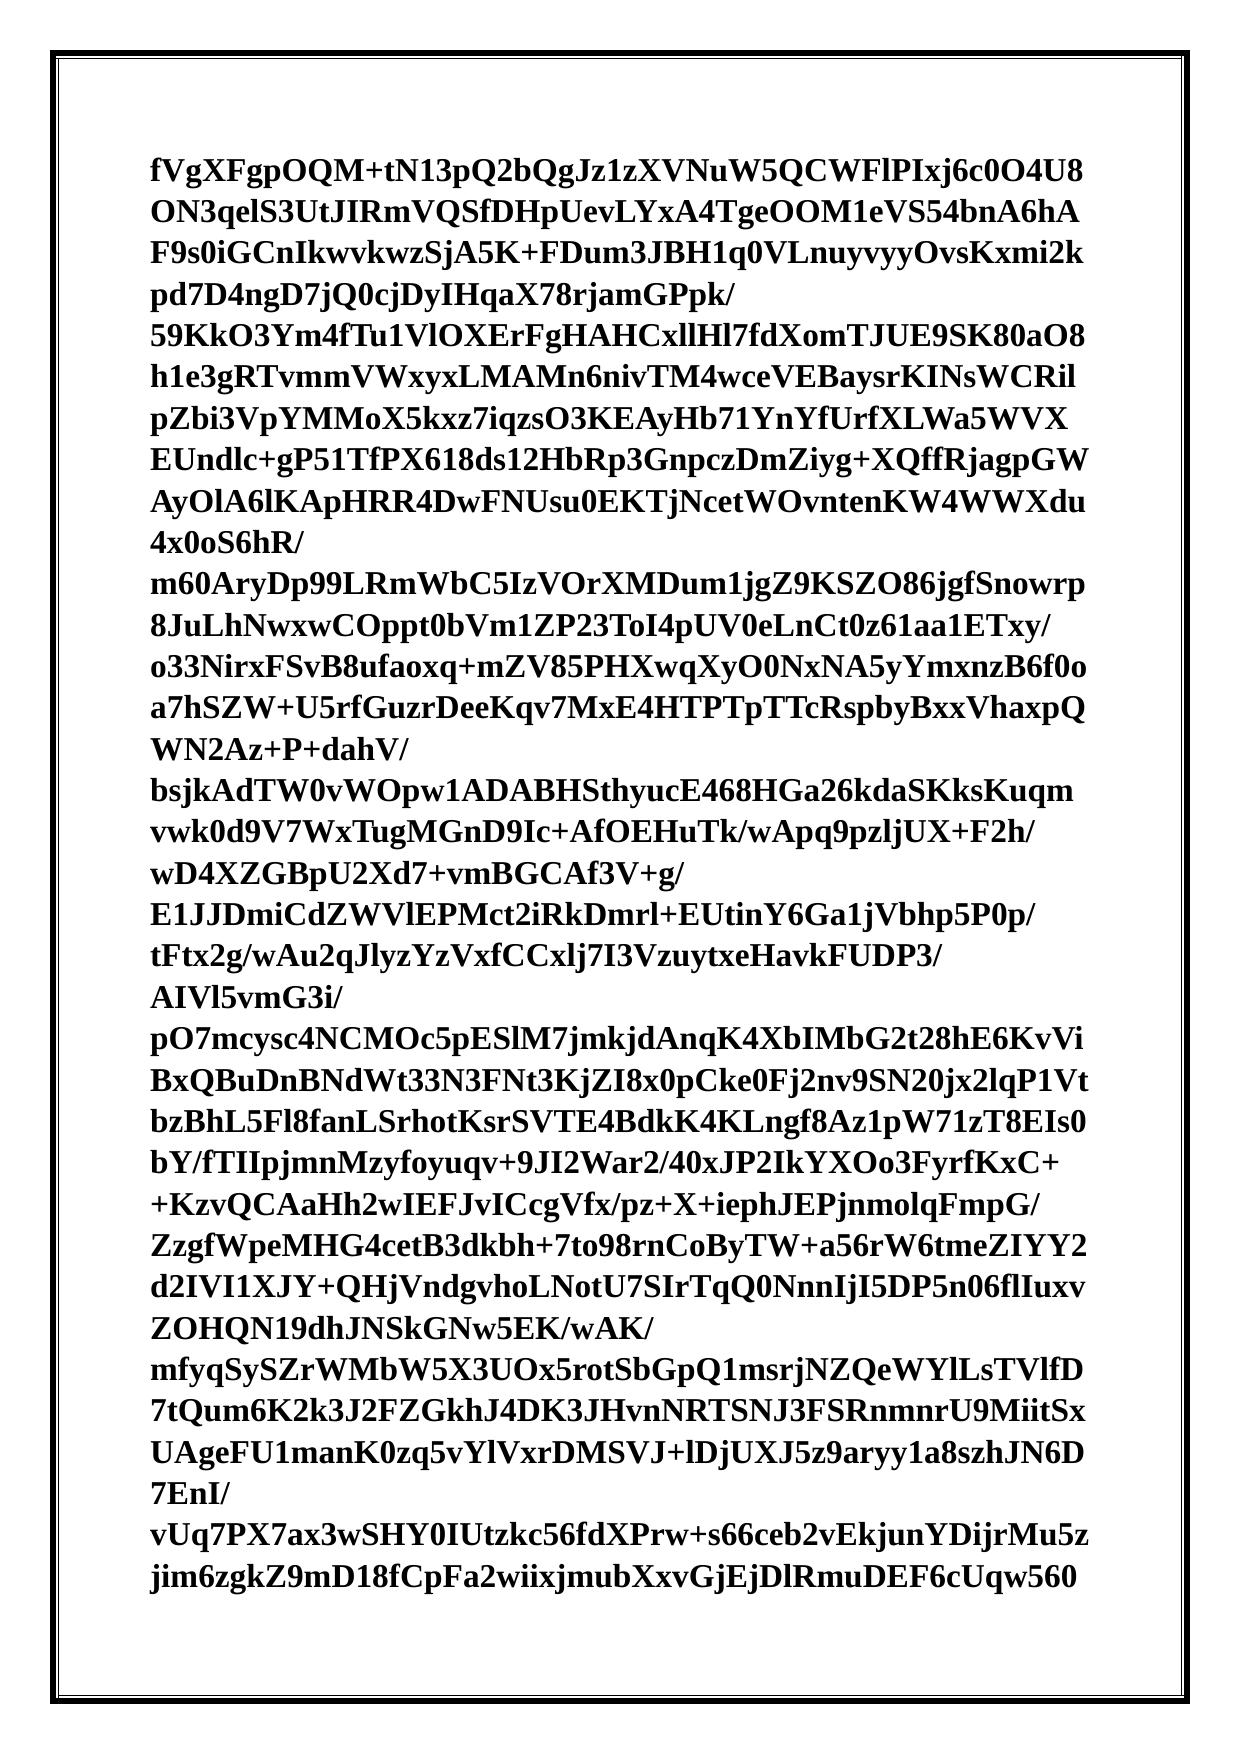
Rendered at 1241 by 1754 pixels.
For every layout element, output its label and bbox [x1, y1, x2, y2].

text [150, 150, 1090, 1594]
